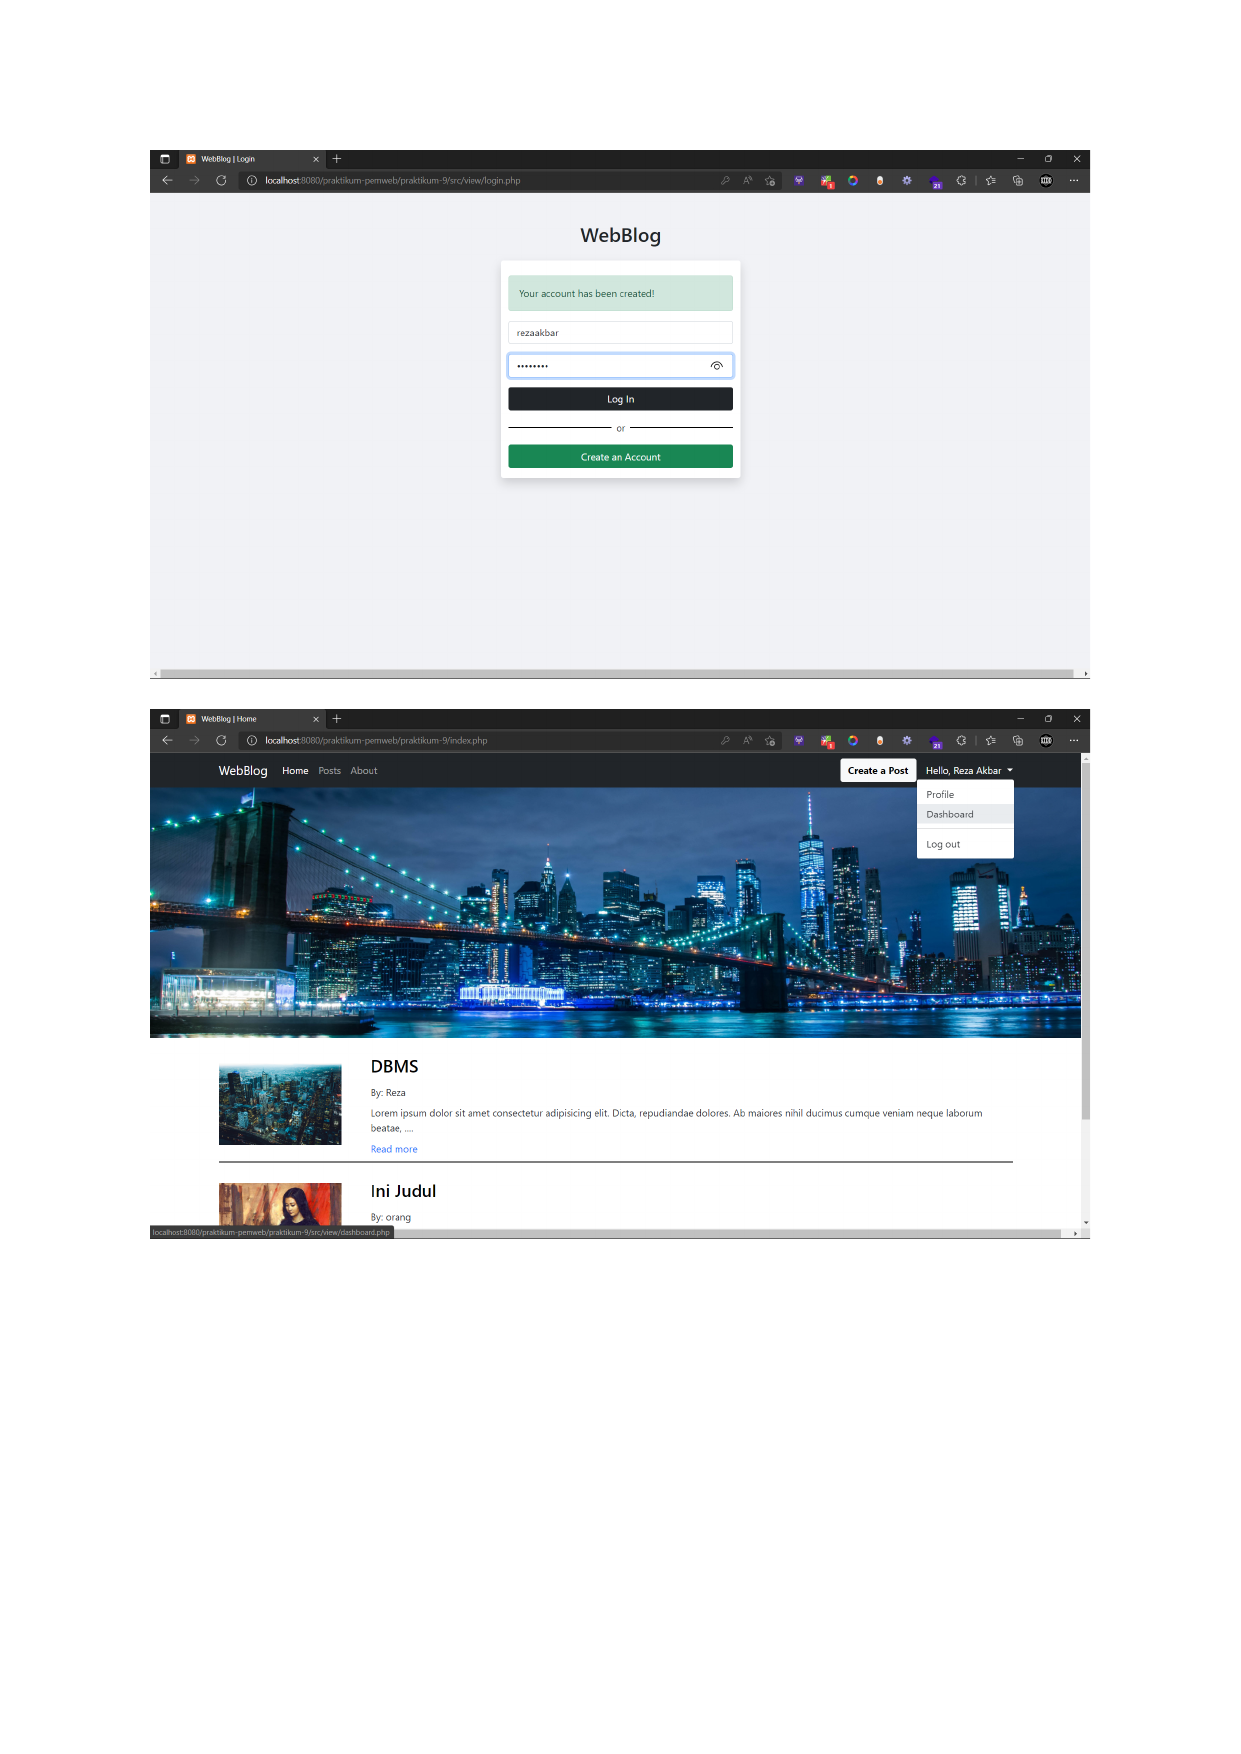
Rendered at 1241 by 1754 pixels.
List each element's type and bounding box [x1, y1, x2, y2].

picture [150, 150, 1091, 679]
picture [150, 709, 1091, 1239]
picture [166, 820, 173, 827]
